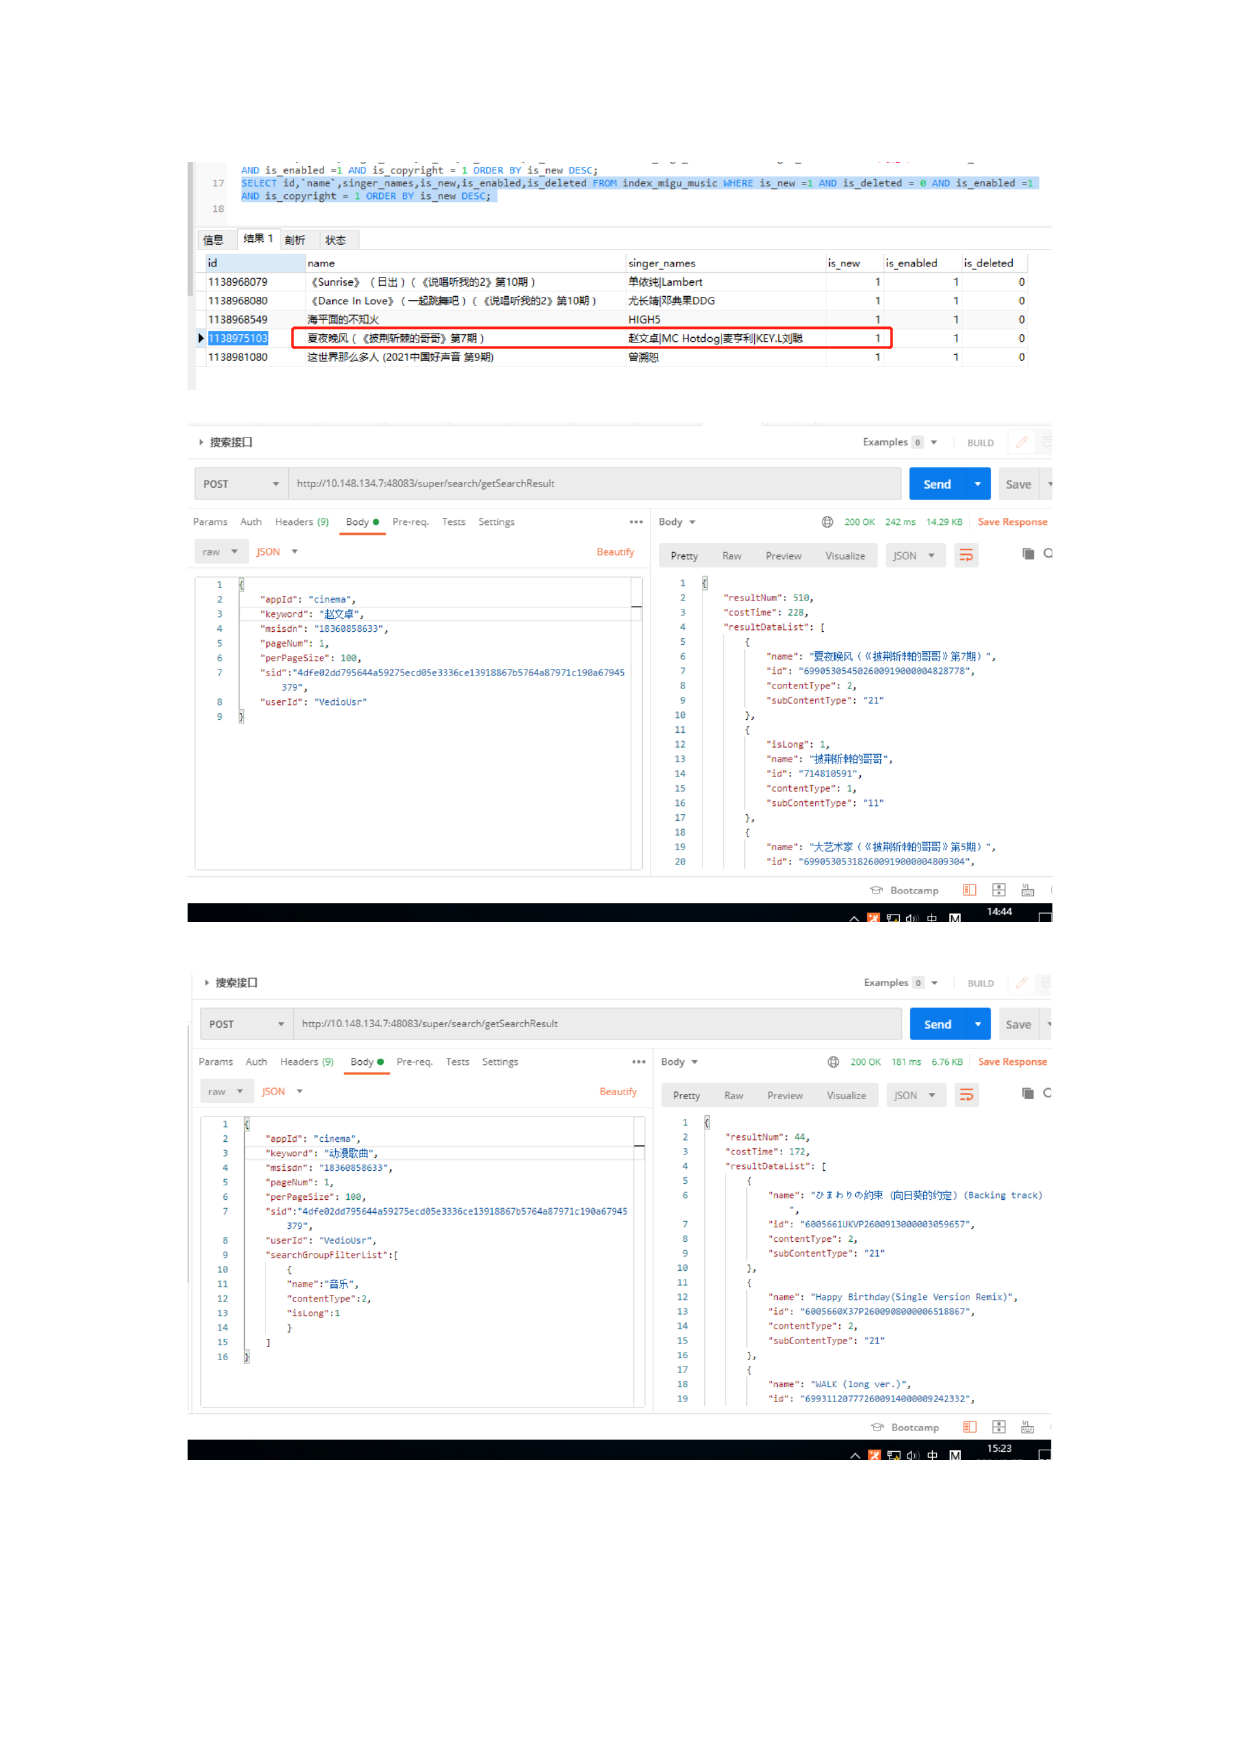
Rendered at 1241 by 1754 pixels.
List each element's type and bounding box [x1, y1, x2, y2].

picture [187, 422, 1053, 922]
picture [187, 974, 1052, 1460]
picture [187, 162, 1052, 390]
